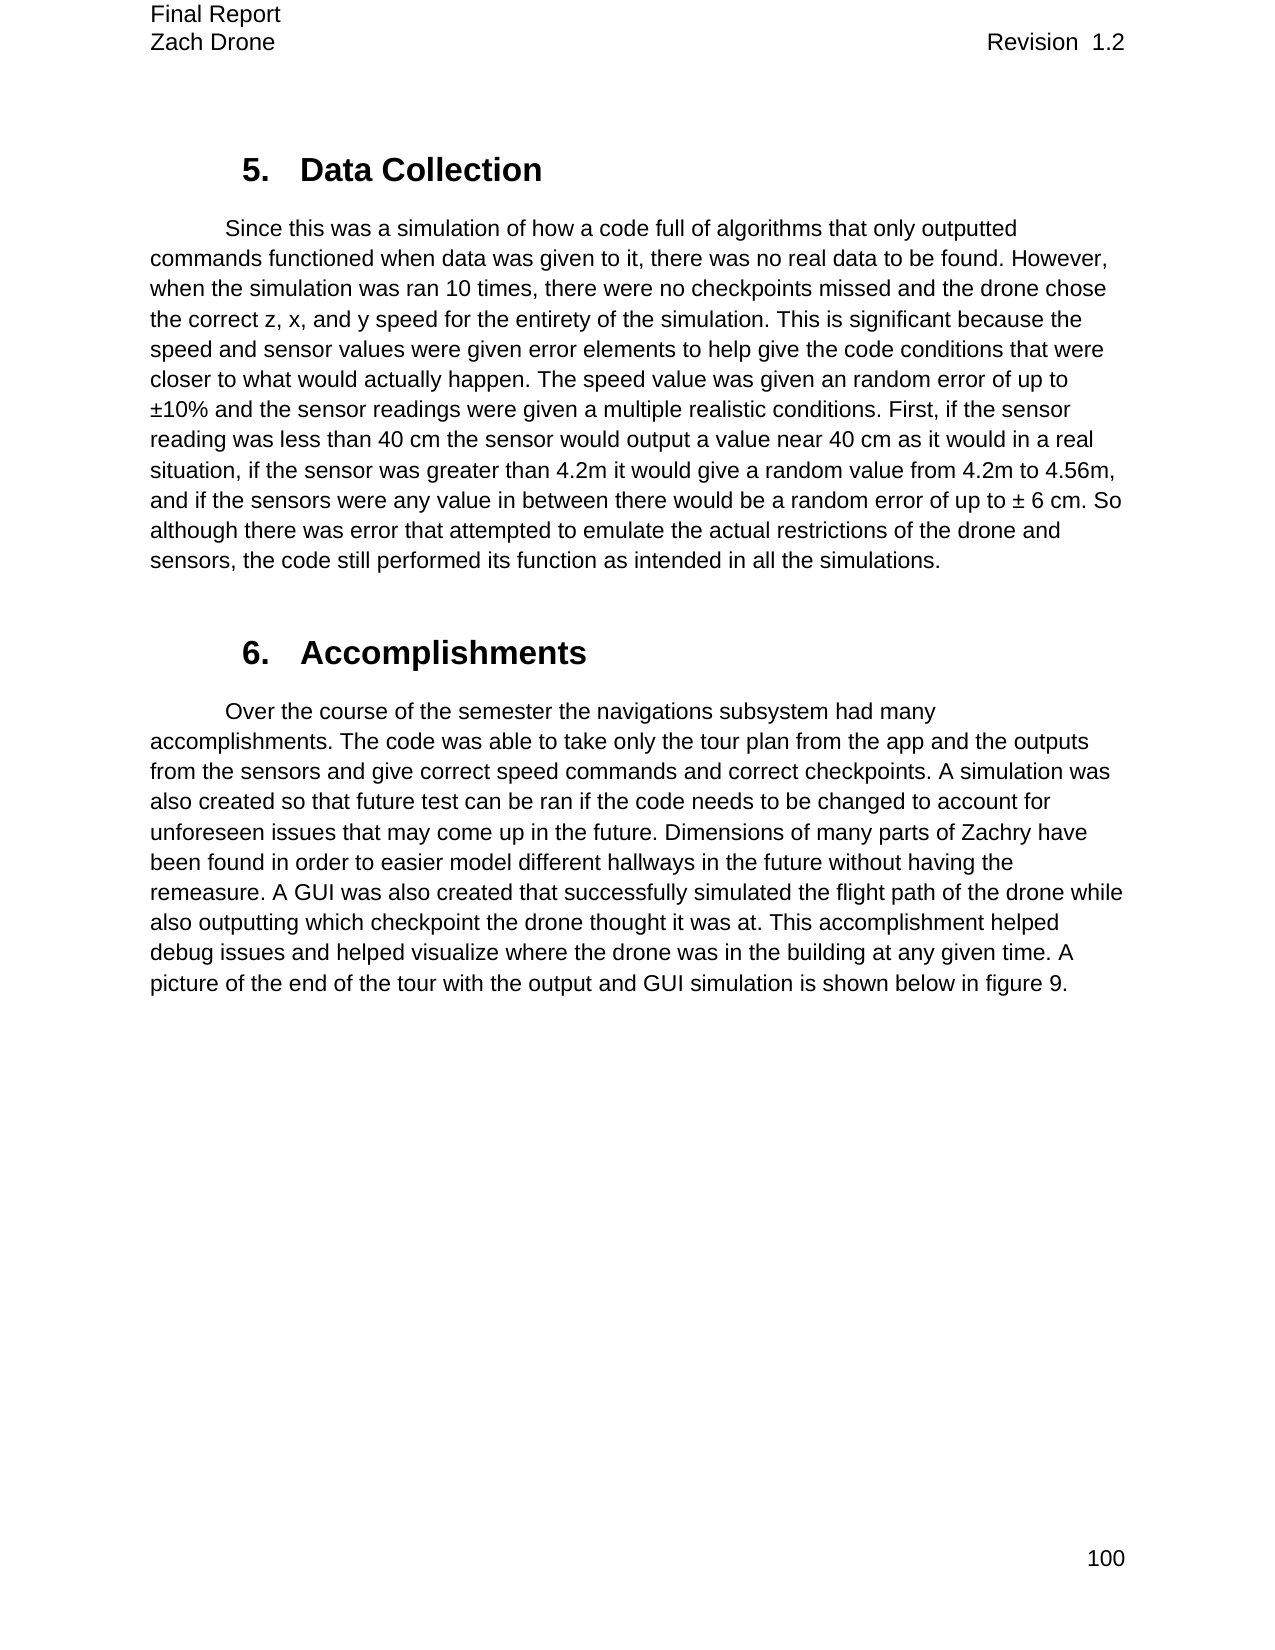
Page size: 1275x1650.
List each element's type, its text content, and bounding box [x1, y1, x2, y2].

text Over the course of the semester the navigations subsystem had many accomplishments. The code was able to take only the tour plan from the app and the outputs from the sensors and give correct speed commands and correct checkpoints. A simulation was also created so that future test can be ran if the code needs to be changed to account for unforeseen issues that may come up in the future. Dimensions of many parts of Zachry have been found in order to easier model different hallways in the future without having the remeasure. A GUI was also created that successfully simulated the flight path of the drone while also outputting which checkpoint the drone thought it was at. This accomplishment helped debug issues and helped visualize where the drone was in the building at any given time. A picture of the end of the tour with the output and GUI simulation is shown below in figure 9. [150, 698, 1125, 996]
text Since this was a simulation of how a code full of algorithms that only outputted commands functioned when data was given to it, there was no real data to be found. However, when the simulation was ran 10 times, there were no checkpoints missed and the drone chose the correct z, x, and y speed for the entirety of the simulation. This is significant because the speed and sensor values were given error elements to help give the code conditions that were closer to what would actually happen. The speed value was given an random error of up to ±10% and the sensor readings were given a multiple realistic conditions. First, if the sensor reading was less than 40 cm the sensor would output a value near 40 cm as it would in a real situation, if the sensor was greater than 4.2m it would give a random value from 4.2m to 4.56m, and if the sensors were any value in between there would be a random error of up to ± 6 cm. So although there was error that attempted to emulate the actual restrictions of the drone and sensors, the code still performed its function as intended in all the simulations. [150, 215, 1125, 574]
subtitle 6. Accomplishments [242, 633, 1125, 671]
subtitle 5. Data Collection [242, 150, 1125, 188]
